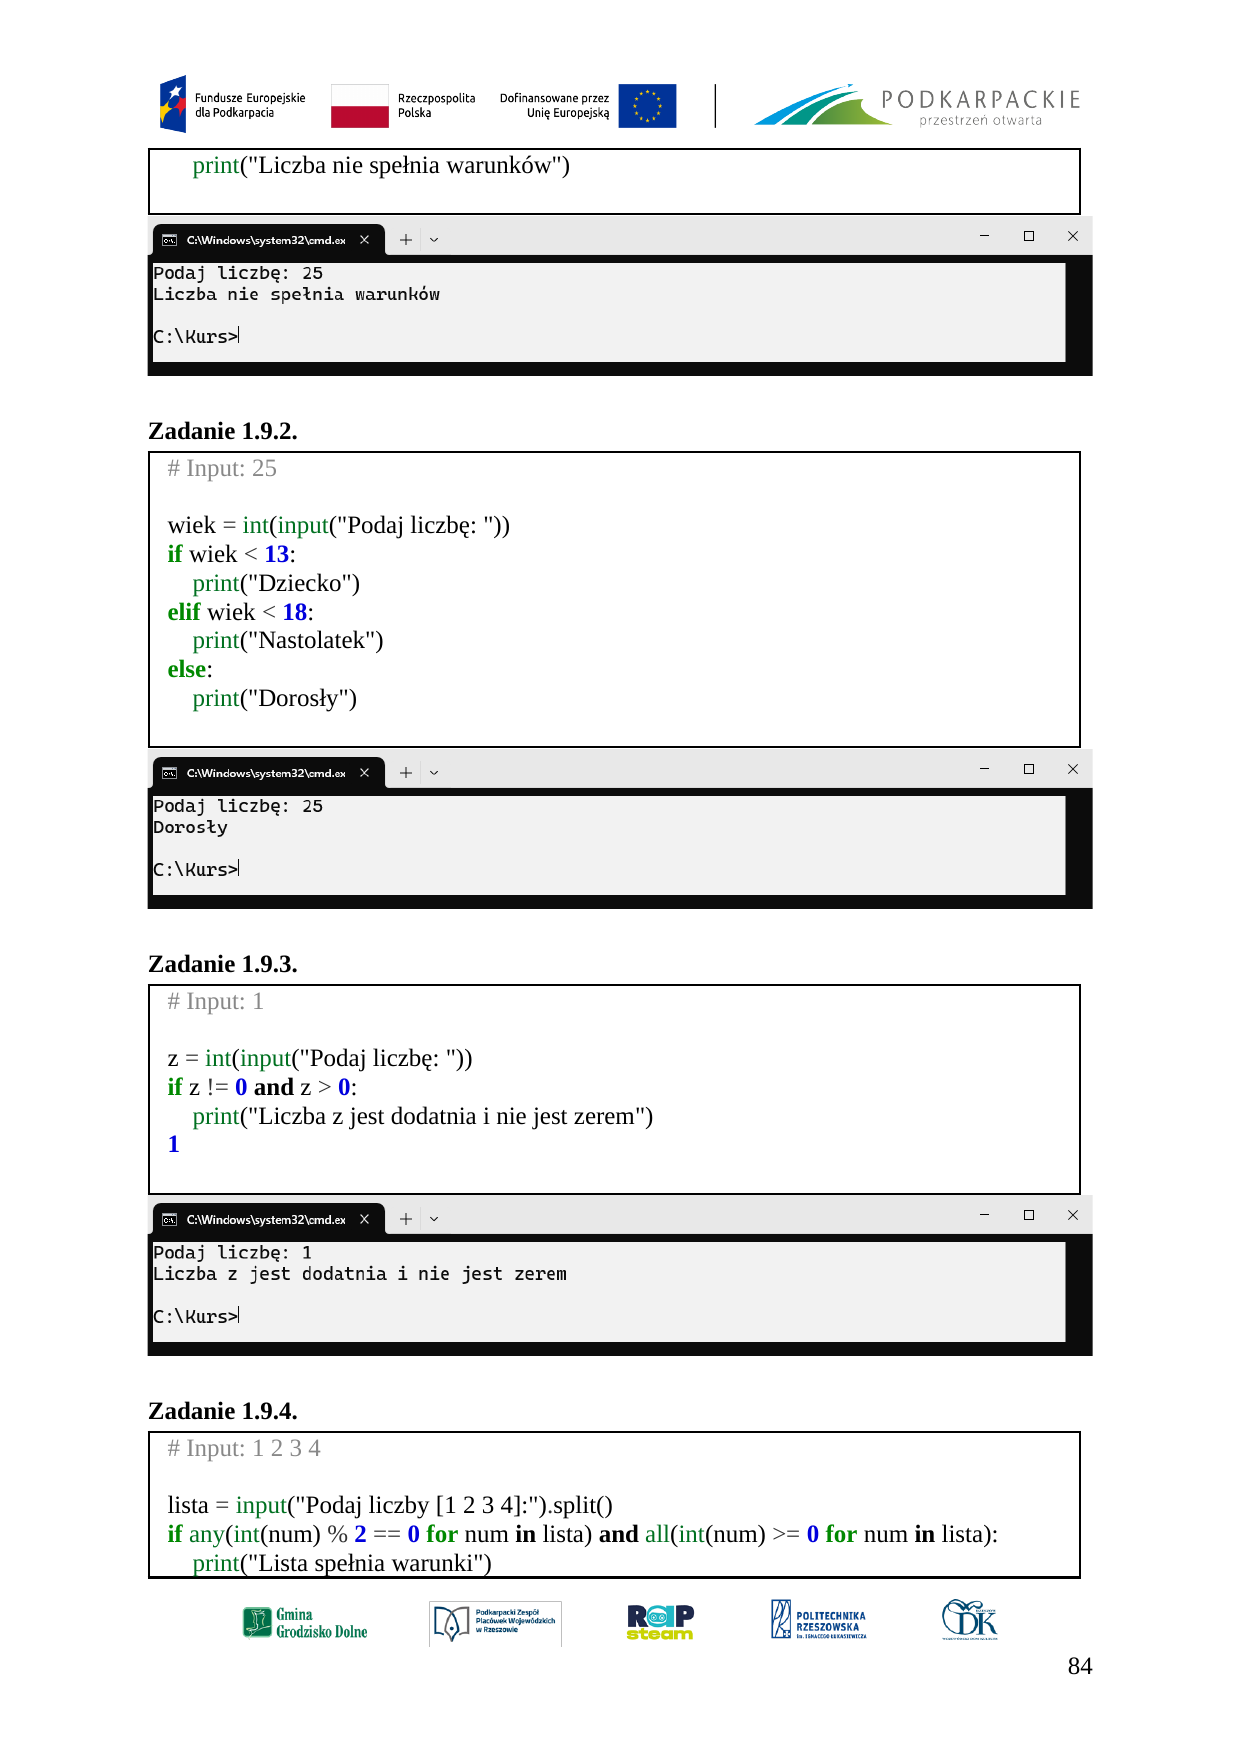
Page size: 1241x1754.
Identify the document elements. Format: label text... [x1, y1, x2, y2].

table_header [150, 150, 1079, 213]
picture [242, 1585, 998, 1652]
table_header [150, 1433, 1079, 1576]
picture [147, 60, 1093, 148]
picture [147, 1195, 1093, 1356]
picture [147, 748, 1093, 909]
text Zadanie 1.9.2. [148, 416, 1092, 445]
text Zadanie 1.9.3. [148, 949, 1092, 978]
picture [147, 215, 1093, 376]
text Zadanie 1.9.4. [148, 1396, 1092, 1425]
table_header [150, 453, 1079, 746]
table_header [150, 986, 1079, 1193]
